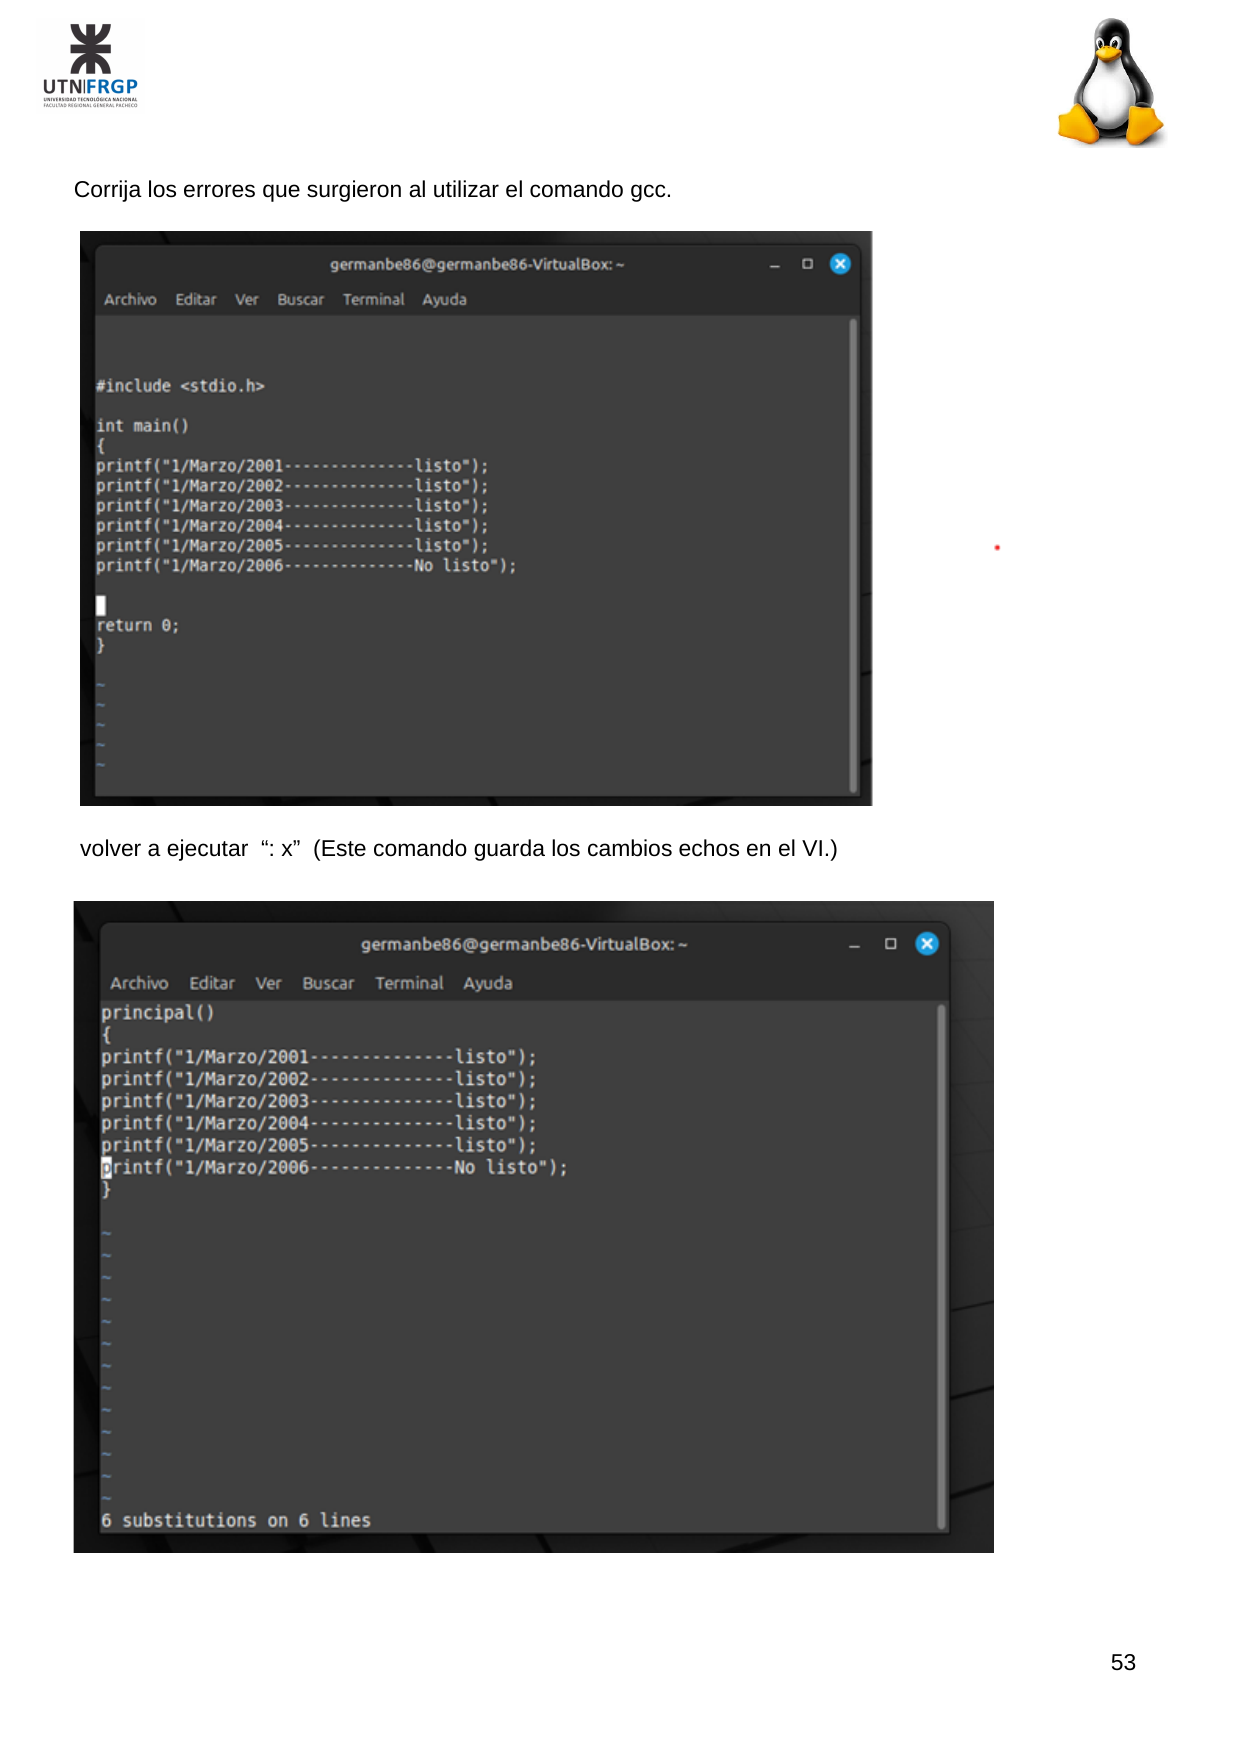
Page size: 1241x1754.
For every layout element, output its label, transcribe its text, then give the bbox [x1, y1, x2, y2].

text volver a ejecutar “: x” (Este comando guarda los cambios echos en el VI.) [74, 835, 1136, 861]
picture [36, 18, 146, 114]
text Corrija los errores que surgieron al utilizar el comando gcc. [74, 176, 1136, 202]
picture [1053, 18, 1168, 148]
picture [80, 231, 1001, 806]
picture [73, 901, 994, 1553]
